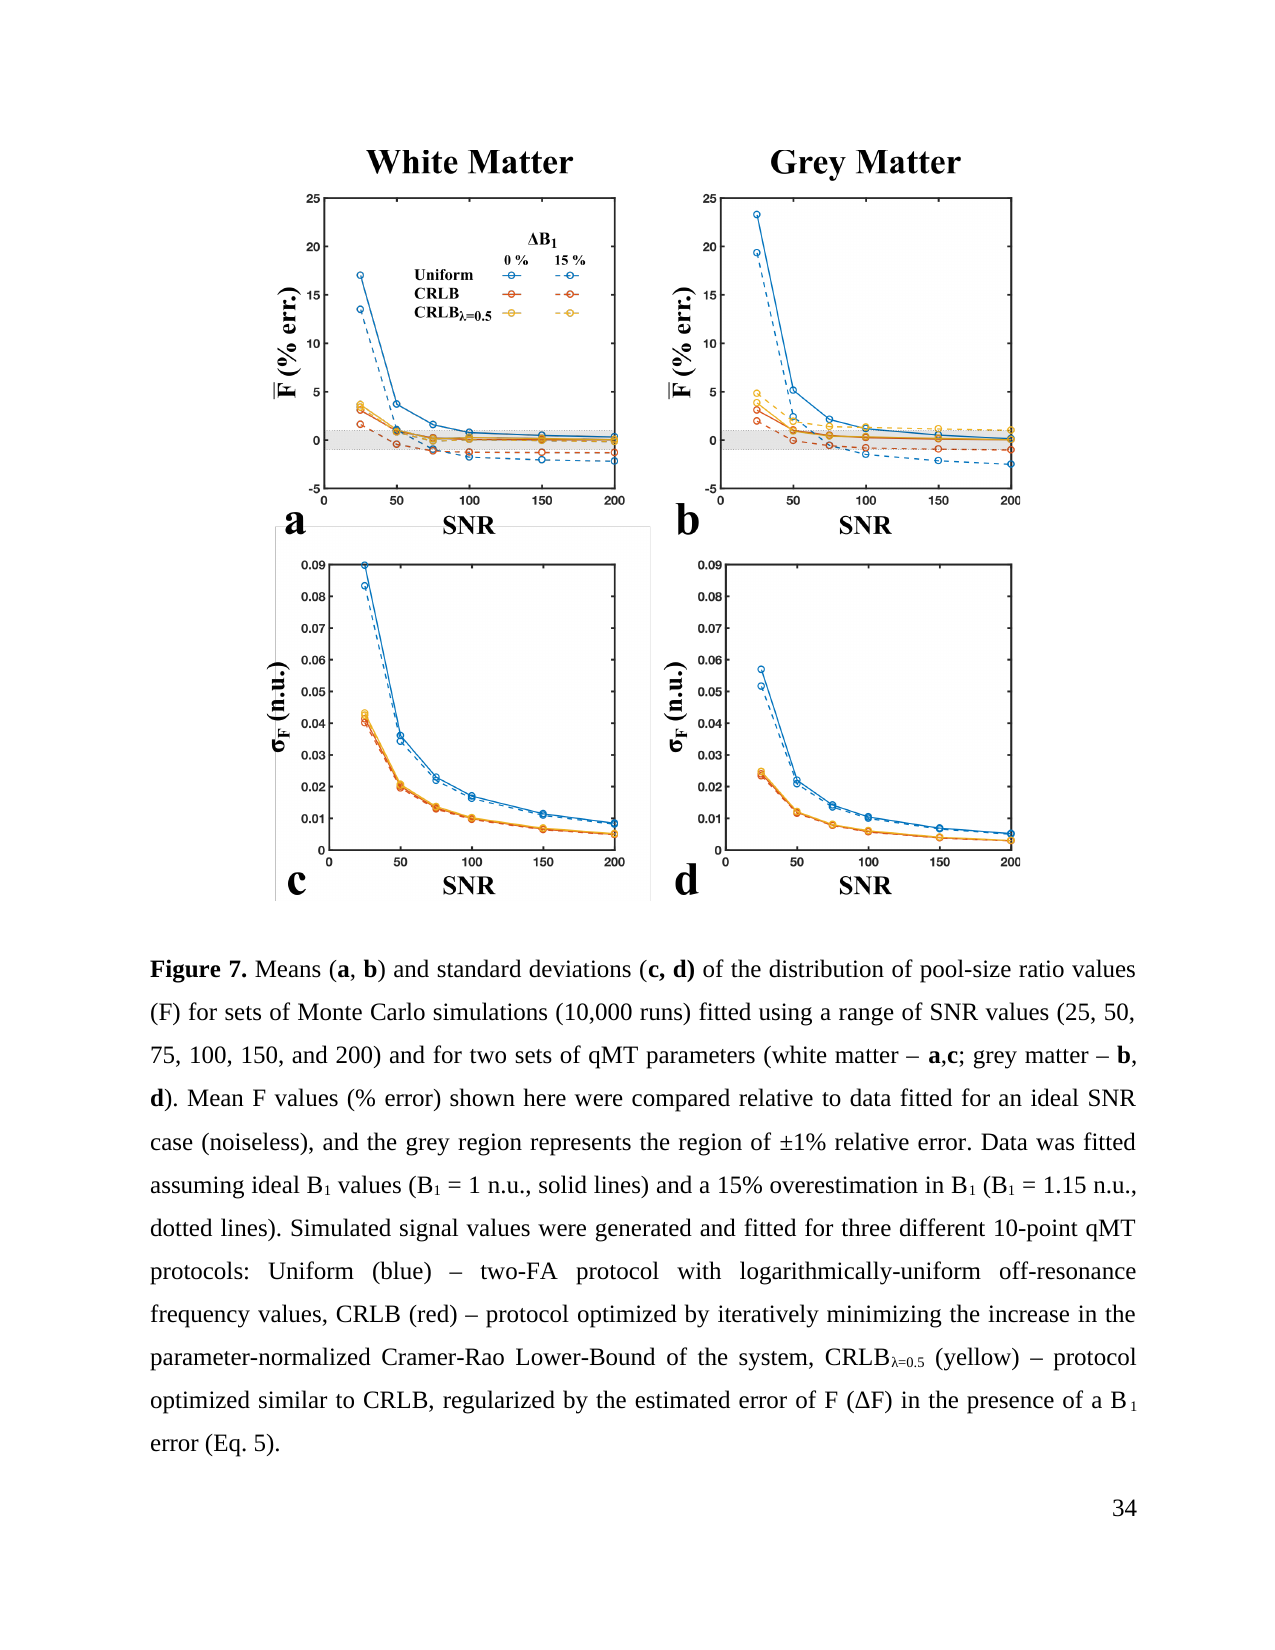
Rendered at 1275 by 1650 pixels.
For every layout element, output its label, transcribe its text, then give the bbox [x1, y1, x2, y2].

picture [266, 150, 1021, 901]
text Figure 7. Means (a, b) and standard deviations (c, d) of the distribution of pool-size ratio values (F) for sets of Monte Carlo simulations (10,000 runs) fitted using a range of SNR values (25, 50, 75, 100, 150, and 200) and for two sets of qMT parameters (white matter – a,c; grey matter – b, d). Mean F values (% error) shown here were compared relative to data fitted for an ideal SNR case (noiseless), and the grey region represents the region of ±1% relative error. Data was fitted assuming ideal B1 values (B1 = 1 n.u., solid lines) and a 15% overestimation in B1 (B1 = 1.15 n.u., dotted lines). Simulated signal values were generated and fitted for three different 10-point qMT protocols: Uniform (blue) – two-FA protocol with logarithmically-uniform off-resonance frequency values, CRLB (red) – protocol optimized by iteratively minimizing the increase in the parameter-normalized Cramer-Rao Lower-Bound of the system, CRLBλ=0.5 (yellow) – protocol optimized similar to CRLB, regularized by the estimated error of F (ΔF) in the presence of a B1 error (Eq. 5). [150, 954, 1137, 1457]
